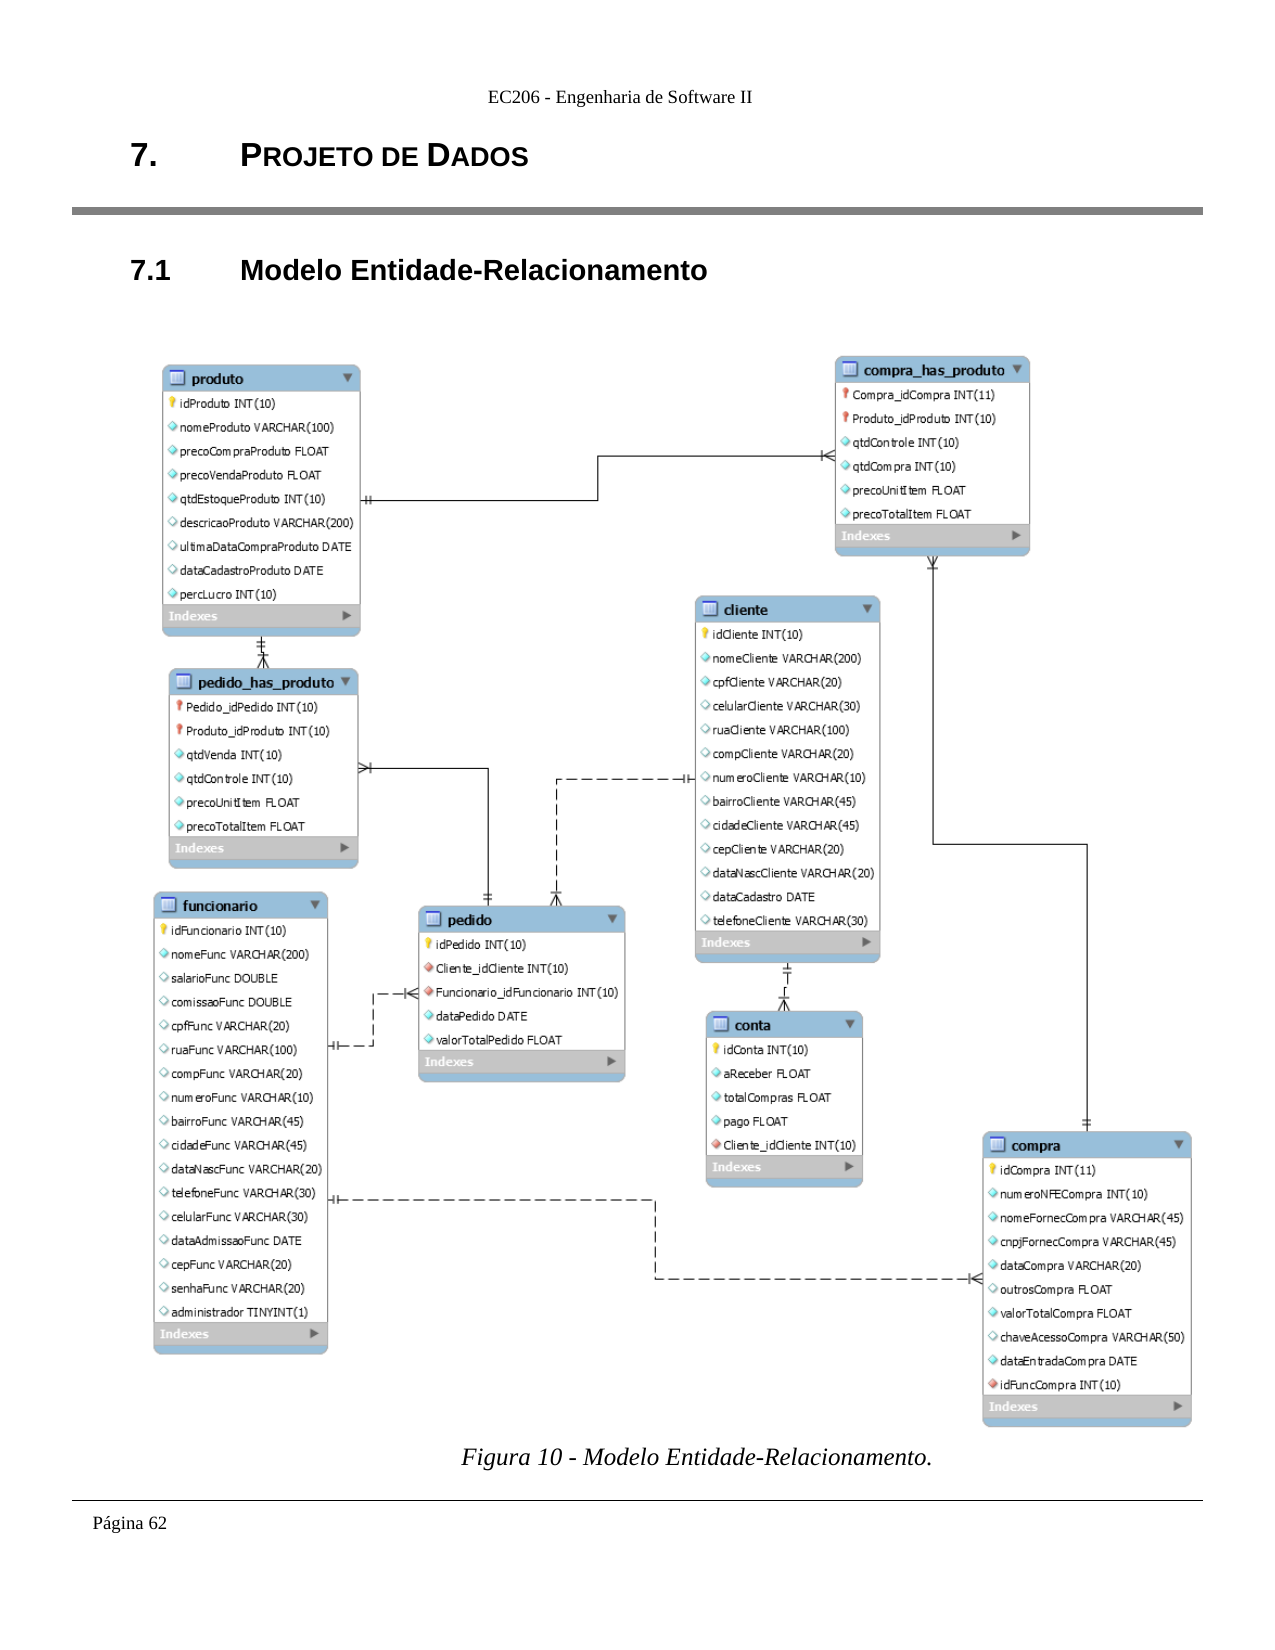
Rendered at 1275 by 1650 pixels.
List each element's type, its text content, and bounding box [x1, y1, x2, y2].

text 7. PROJETO DE DADOS [130, 135, 1223, 174]
picture [147, 345, 1205, 1437]
subtitle 7.1 Modelo Entidade-Relacionamento [130, 253, 1223, 286]
text Figura - Modelo Entidade-Relacionamento. [387, 1442, 1222, 1471]
